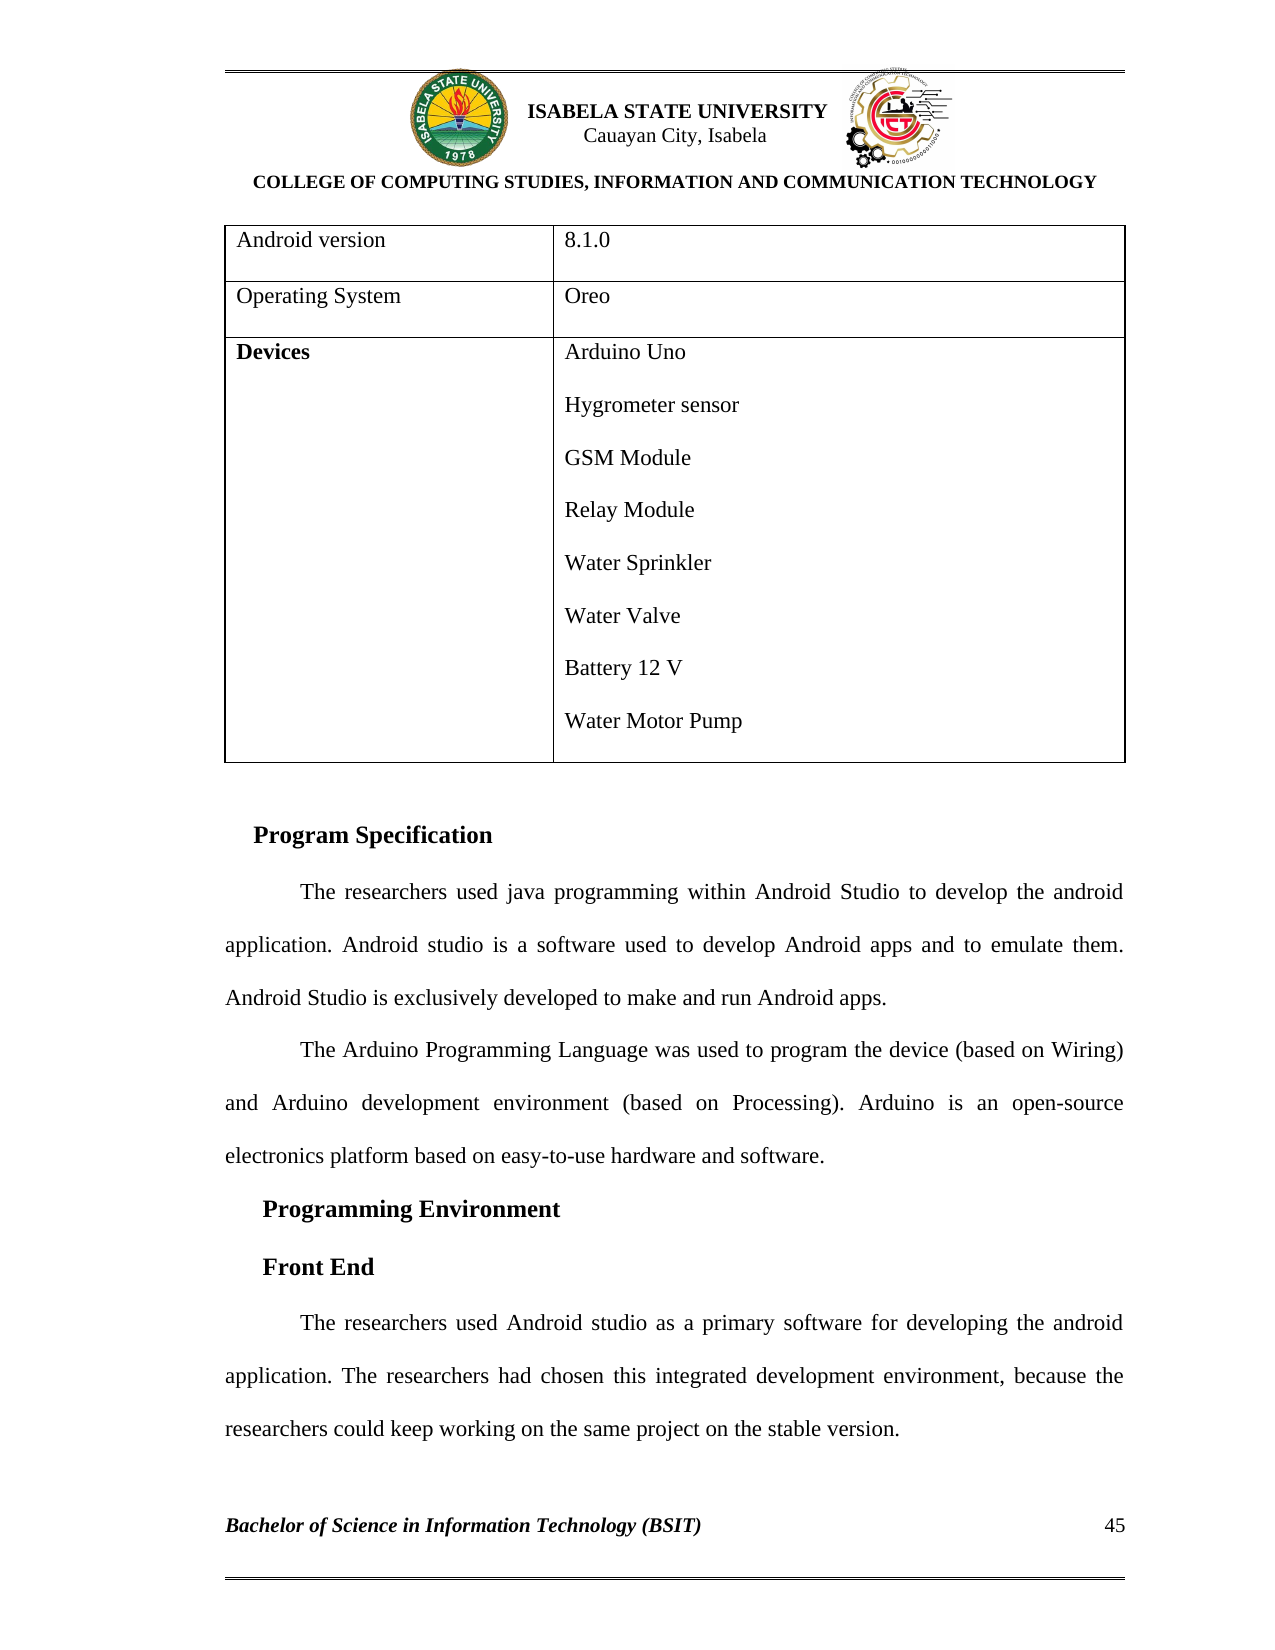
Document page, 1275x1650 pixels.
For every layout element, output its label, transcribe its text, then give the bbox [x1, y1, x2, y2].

table_cell Oreo [554, 282, 1124, 337]
table_cell Android version [226, 226, 553, 281]
text Programming Environment [225, 1194, 1125, 1223]
text Program Specification [253, 821, 1125, 849]
table_cell 8.1.0 [554, 226, 1124, 281]
picture [842, 73, 955, 173]
text The researchers used java programming within Android Studio to develop the android application. Android studio is a software used to develop Android apps and to emulate them. Android Studio is exclusively developed to make and run Android apps. [225, 878, 1125, 1010]
table_cell Operating System [226, 282, 553, 337]
picture [842, 64, 955, 70]
text Front End [225, 1252, 1125, 1281]
table_cell Arduino Uno Hygrometer sensor GSM Module Relay Module Water Sprinkler Water Valve Battery 12 V Water Motor Pump [554, 338, 1124, 762]
text The Arduino Programming Language was used to program the device (based on Wiring) and Arduino development environment (based on Processing). Arduino is an open-source electronics platform based on easy-to-use hardware and software. [225, 1036, 1125, 1168]
table_cell Devices [226, 338, 553, 762]
text The researchers used Android studio as a primary software for developing the android application. The researchers had chosen this integrated development environment, because the researchers could keep working on the same project on the stable version. [225, 1309, 1125, 1441]
picture [407, 73, 511, 171]
